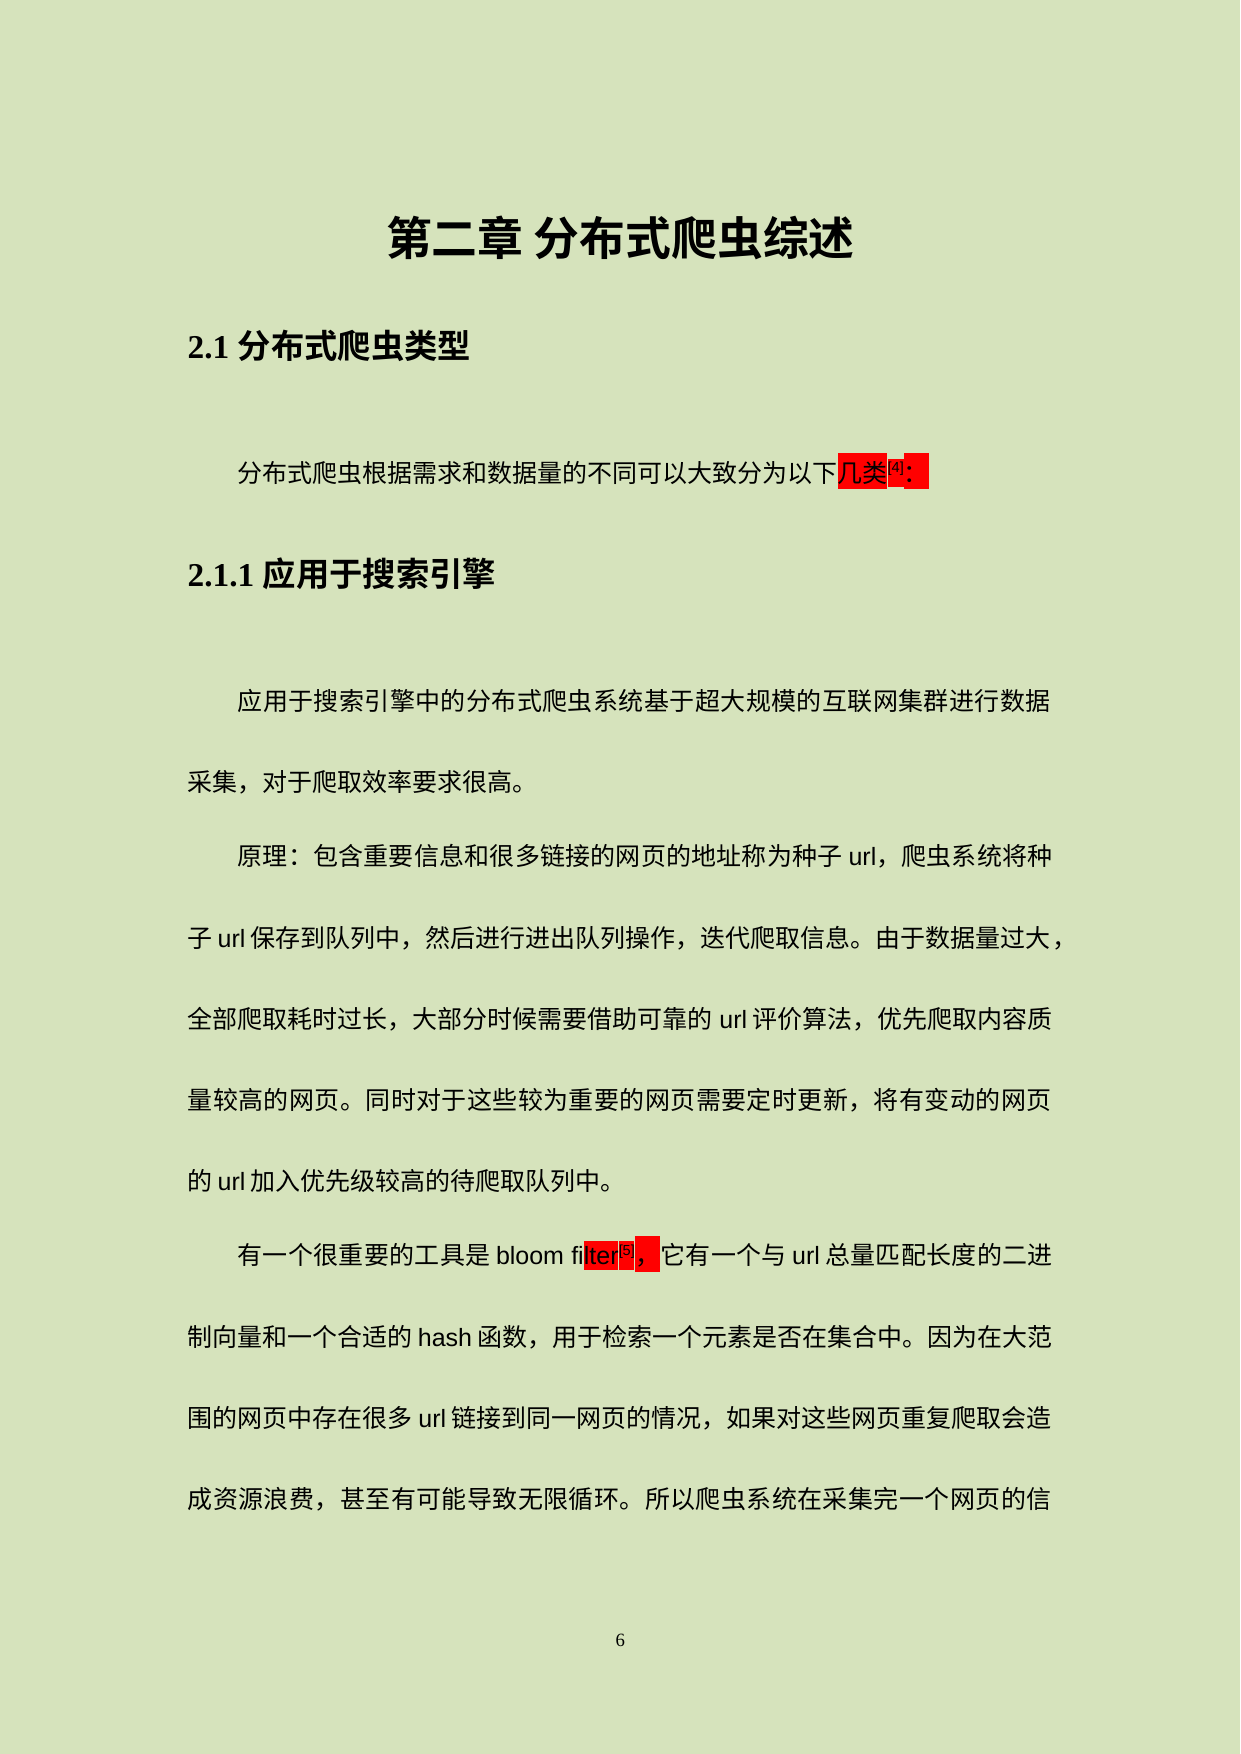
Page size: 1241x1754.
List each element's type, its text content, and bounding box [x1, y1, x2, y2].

text 应用于搜索引擎中的分布式爬虫系统基于超大规模的互联网集群进行数据采集，对于爬取效率要求很高。 [187, 667, 1053, 813]
title 第二章 分布式爬虫综述 [187, 187, 1053, 284]
subtitle 2.1 分布式爬虫类型 [187, 312, 1053, 377]
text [187, 1221, 1053, 1530]
subtitle 2.1.1 应用于搜索引擎 [187, 540, 1053, 605]
text 分布式爬虫根据需求和数据量的不同可以大致分为以下几类[4]： [187, 439, 1053, 504]
text 原理：包含重要信息和很多链接的网页的地址称为种子url，爬虫系统将种子url保存到队列中，然后进行进出队列操作，迭代爬取信息。由于数据量过大，全部爬取耗时过长，大部分时候需要借助可靠的url评价算法，优先爬取内容质量较高的网页。同时对于这些较为重要的网页需要定时更新，将有变动的网页的url加入优先级较高的待爬取队列中。 [187, 822, 1053, 1212]
